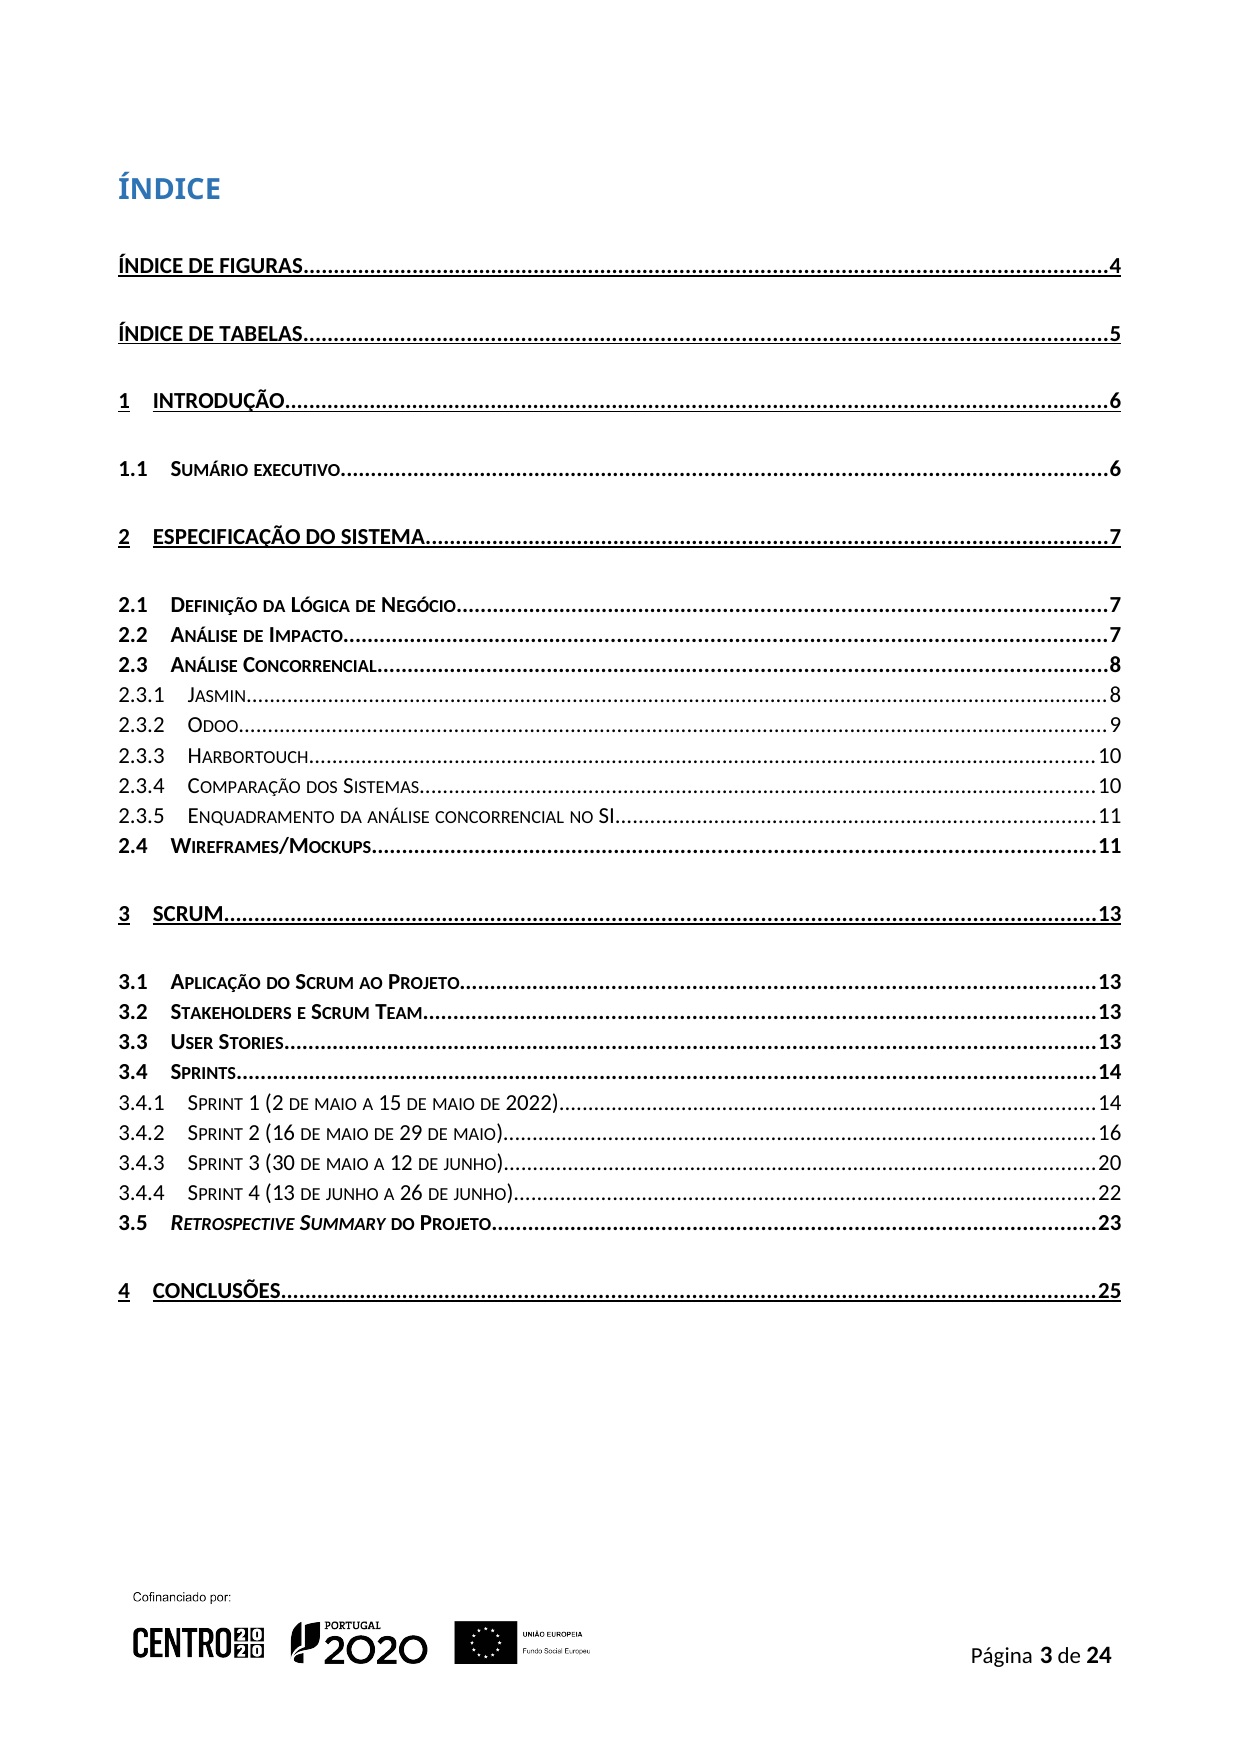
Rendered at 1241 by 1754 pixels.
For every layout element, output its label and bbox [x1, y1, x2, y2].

picture [133, 1592, 590, 1664]
